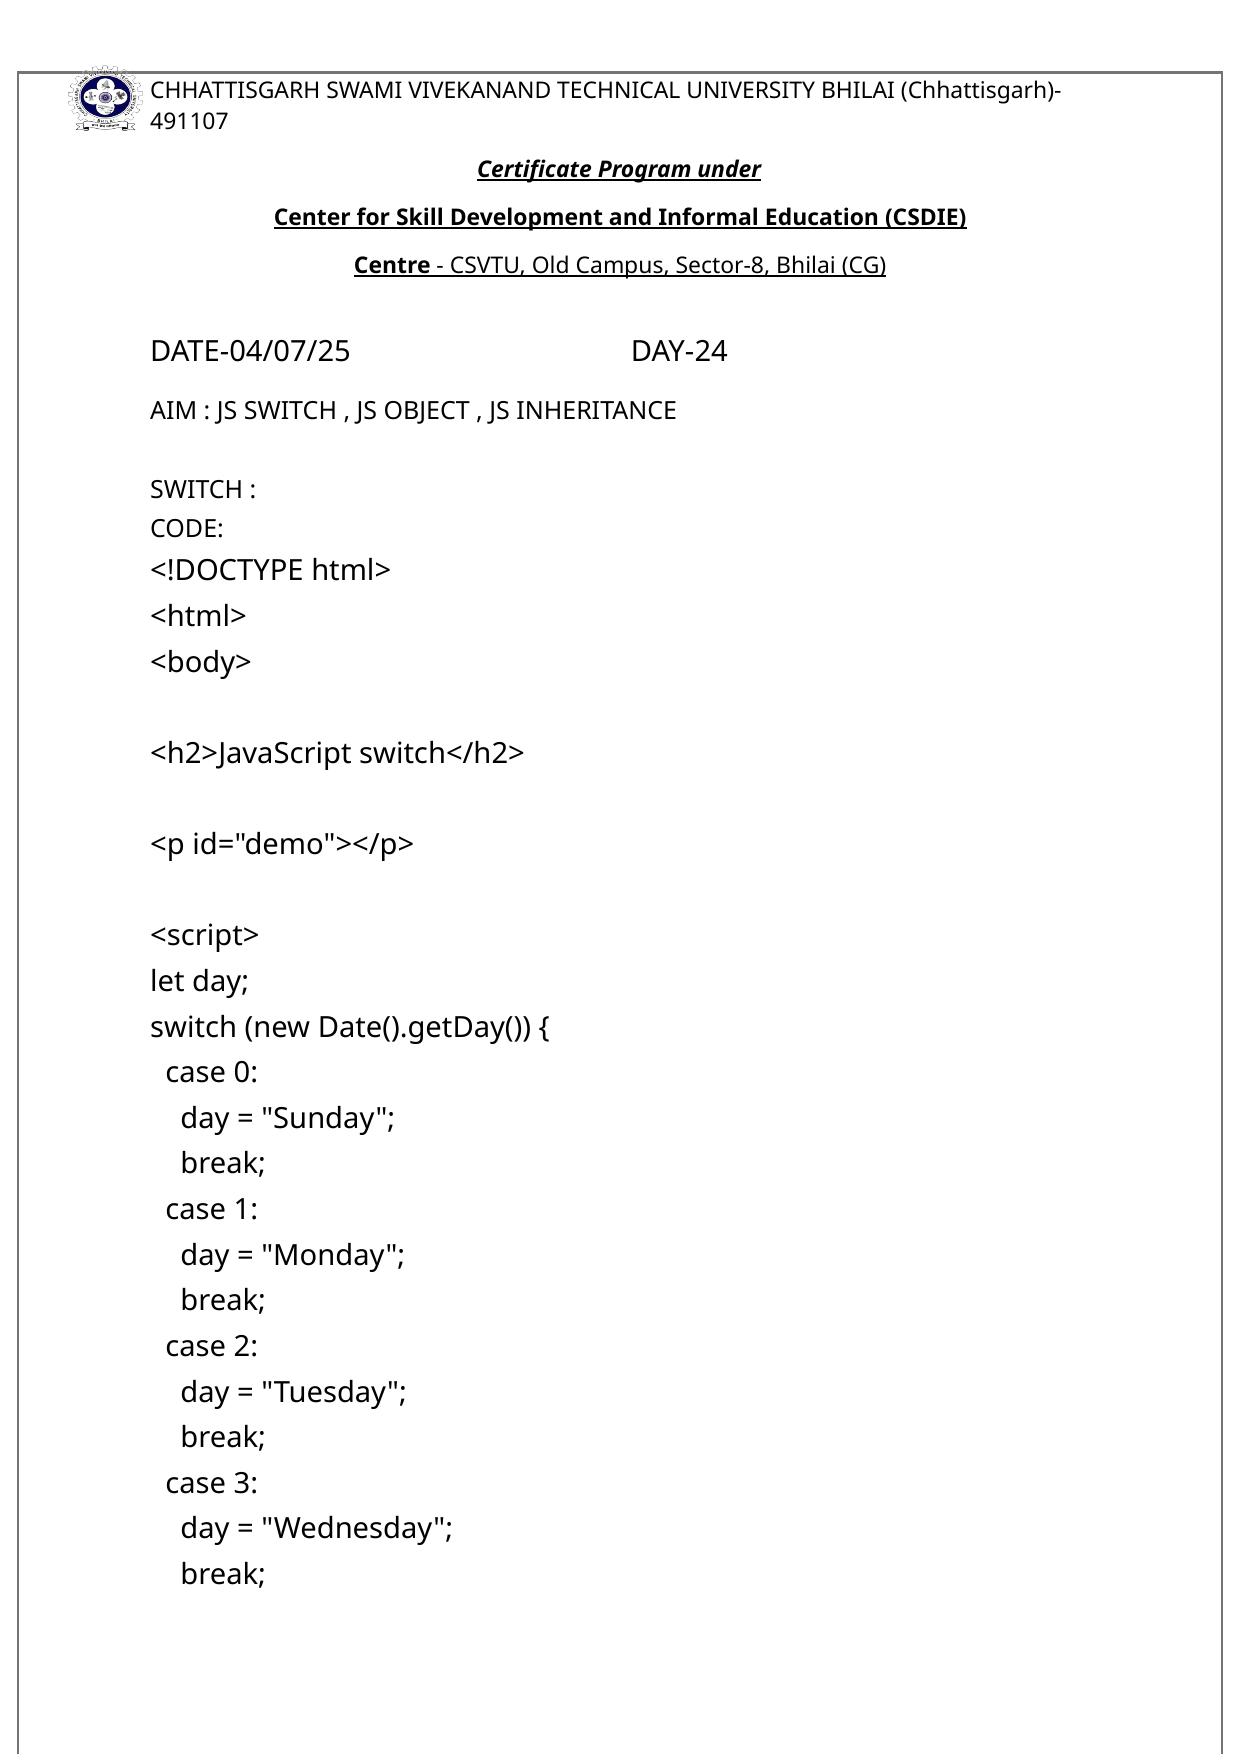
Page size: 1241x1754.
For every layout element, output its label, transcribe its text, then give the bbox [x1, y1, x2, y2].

text break; [150, 1553, 1090, 1593]
text let day; [150, 960, 1090, 1000]
text case 1: [150, 1188, 1090, 1228]
text DATE-04/07/25 DAY-24 [150, 331, 1090, 370]
text day = "Tuesday"; [150, 1371, 1090, 1411]
text <!DOCTYPE html> [150, 550, 1090, 589]
text <script> [150, 915, 1090, 954]
text SWITCH : [150, 471, 1090, 505]
text <h2>JavaScript switch</h2> [150, 732, 1090, 772]
text case 2: [150, 1325, 1090, 1365]
text case 0: [150, 1052, 1090, 1091]
text day = "Sunday"; [150, 1097, 1090, 1137]
text <html> [150, 595, 1090, 635]
text break; [150, 1280, 1090, 1319]
text break; [150, 1417, 1090, 1456]
text day = "Wednesday"; [150, 1508, 1090, 1547]
text break; [150, 1143, 1090, 1182]
text day = "Monday"; [150, 1234, 1090, 1274]
text case 3: [150, 1462, 1090, 1502]
text switch (new Date().getDay()) { [150, 1006, 1090, 1046]
text AIM : JS SWITCH , JS OBJECT , JS INHERITANCE [150, 393, 1090, 427]
text <body> [150, 641, 1090, 681]
text <p id="demo"></p> [150, 823, 1090, 863]
picture [62, 62, 148, 134]
text CODE: [150, 511, 1090, 544]
